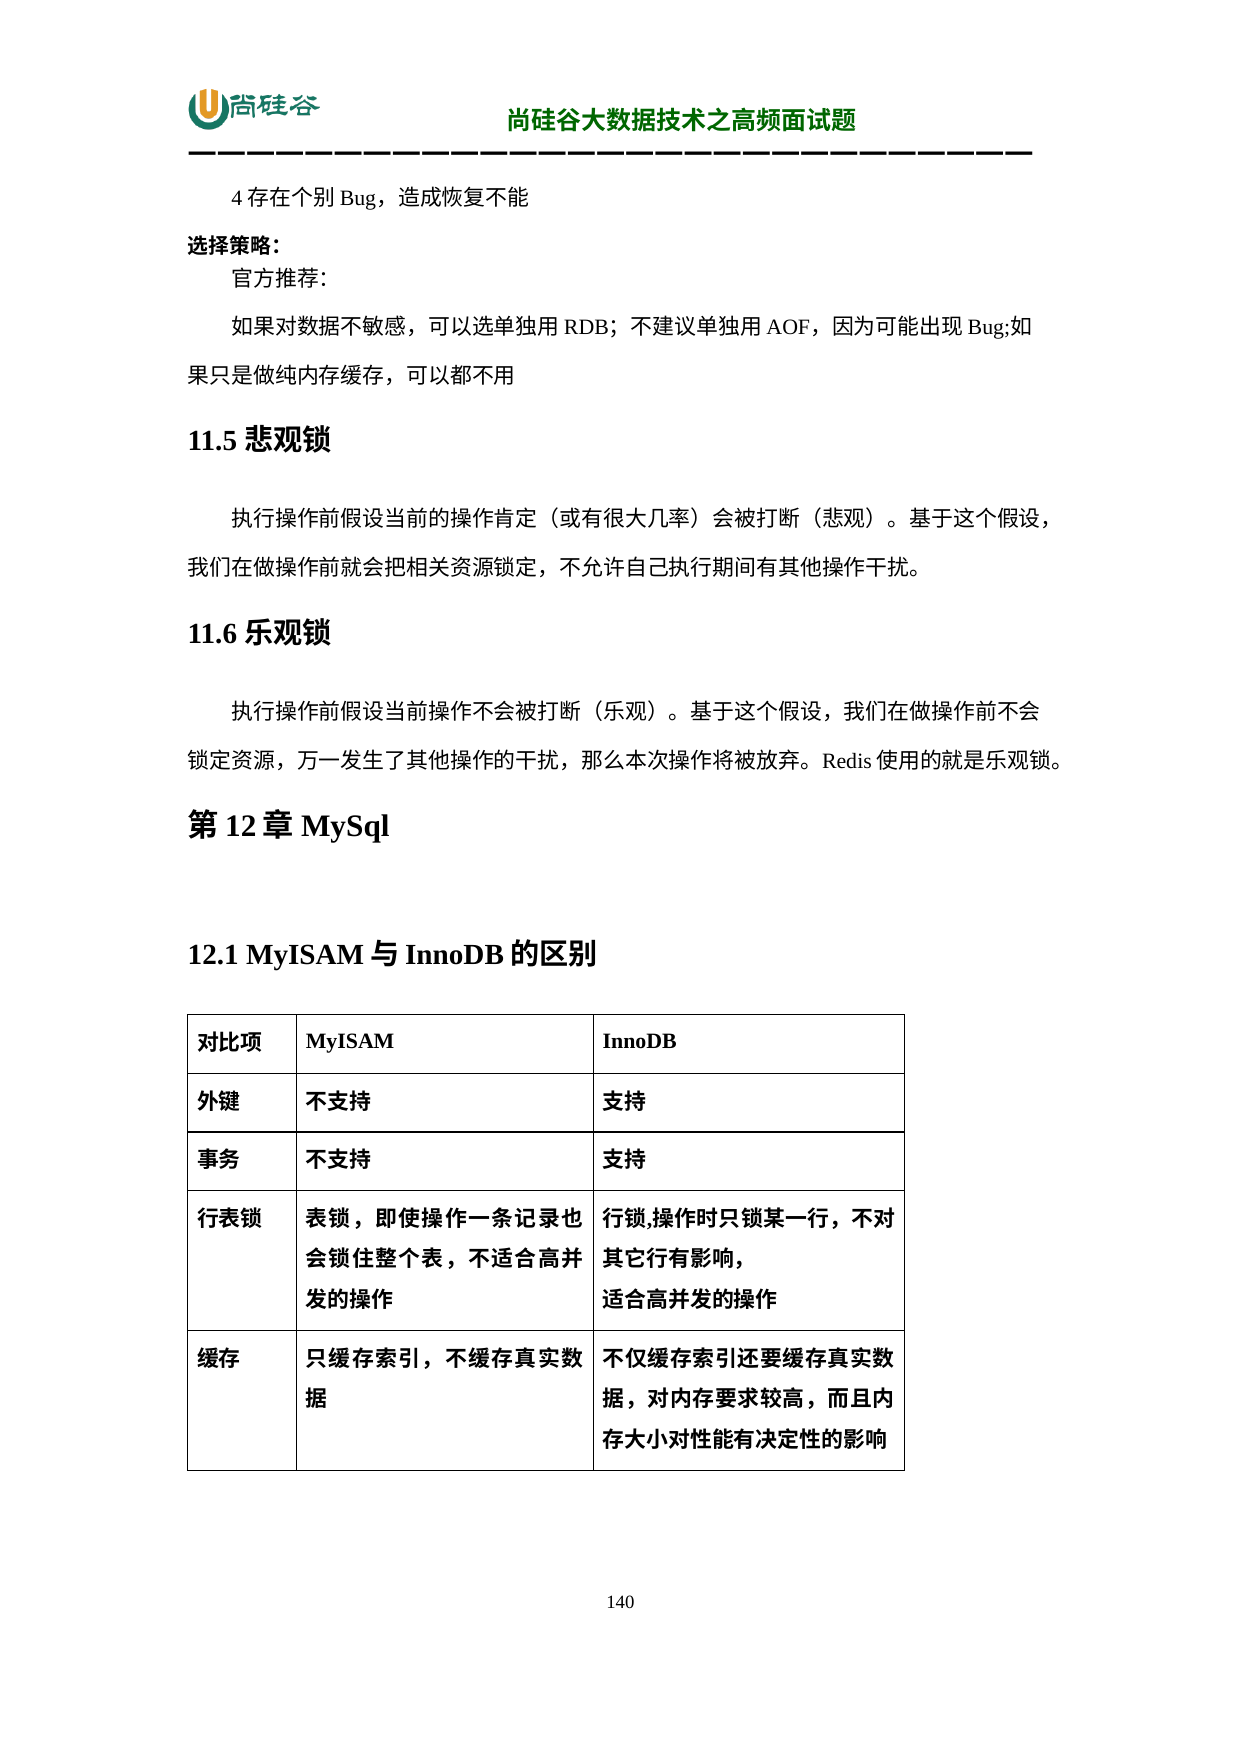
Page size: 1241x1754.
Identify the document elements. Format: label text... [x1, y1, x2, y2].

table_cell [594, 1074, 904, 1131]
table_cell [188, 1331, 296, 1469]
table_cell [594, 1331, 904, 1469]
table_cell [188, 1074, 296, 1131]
text 选择策略： [187, 228, 1053, 260]
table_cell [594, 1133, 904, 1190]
subtitle 第12章 MySql [187, 791, 1053, 856]
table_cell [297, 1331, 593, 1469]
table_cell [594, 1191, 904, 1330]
text 4 存在个别Bug，造成恢复不能 [187, 179, 1053, 212]
subtitle 11.6 乐观锁 [187, 598, 1053, 663]
subtitle 11.5 悲观锁 [187, 406, 1053, 471]
text 执行操作前假设当前操作不会被打断（乐观）。基于这个假设，我们在做操作前不会锁定资源，万一发生了其他操作的干扰，那么本次操作将被放弃。Redis使用的就是乐观锁。 [187, 693, 1053, 775]
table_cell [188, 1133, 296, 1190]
text 如果对数据不敏感，可以选单独用RDB；不建议单独用AOF，因为可能出现Bug;如果只是做纯内存缓存，可以都不用 [187, 308, 1053, 390]
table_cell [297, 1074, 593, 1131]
subtitle 12.1 MyISAM与InnoDB的区别 [187, 919, 1053, 984]
text 官方推荐： [187, 260, 1053, 293]
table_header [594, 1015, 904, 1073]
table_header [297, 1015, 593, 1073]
text 执行操作前假设当前的操作肯定（或有很大几率）会被打断（悲观）。基于这个假设，我们在做操作前就会把相关资源锁定，不允许自己执行期间有其他操作干扰。 [187, 501, 1053, 582]
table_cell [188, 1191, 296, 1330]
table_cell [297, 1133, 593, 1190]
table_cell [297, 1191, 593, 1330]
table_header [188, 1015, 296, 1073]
